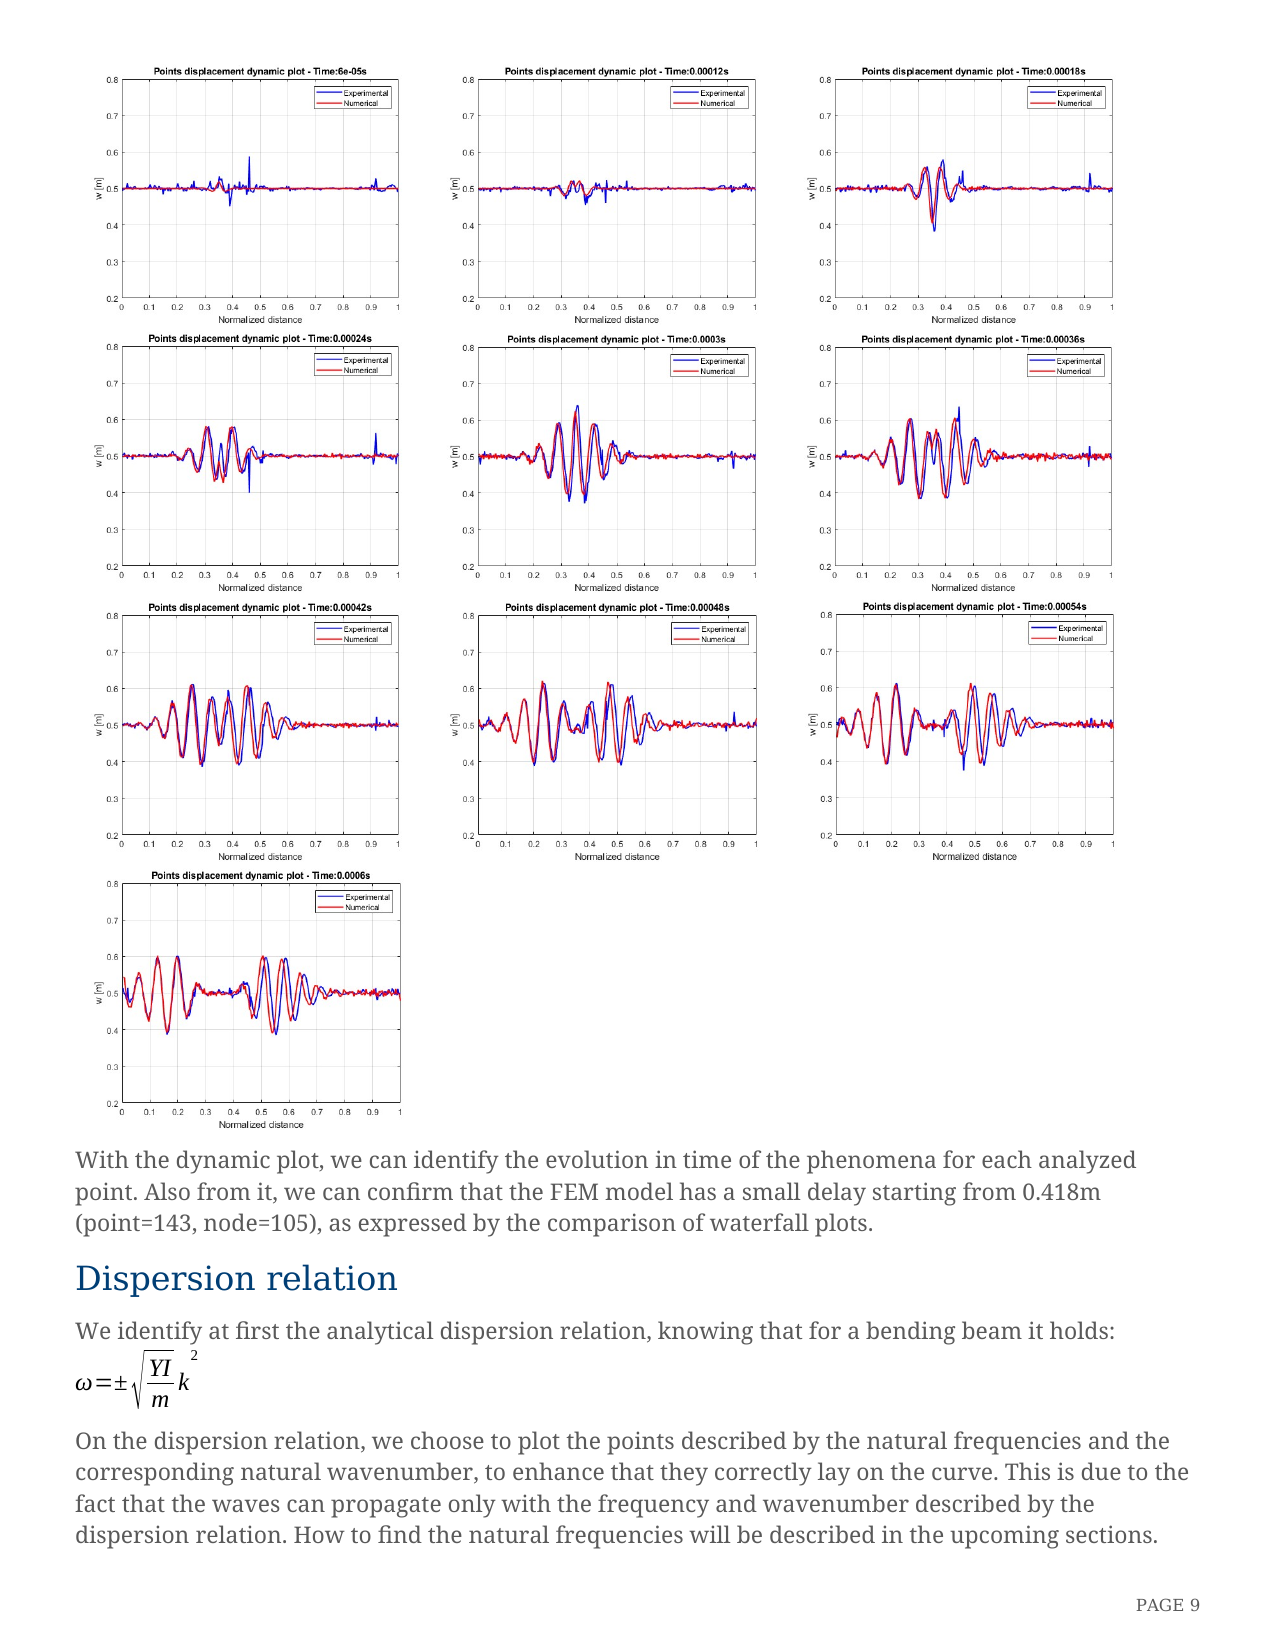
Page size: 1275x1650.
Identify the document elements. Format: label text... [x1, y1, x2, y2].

text With the dynamic plot, we can identify the evolution in time of the phenomena for each analyzed point. Also from it, we can confirm that the FEM model has a small delay starting from 0.418m (point=143, node=105), as expressed by the comparison of waterfall plots. [75, 1144, 1200, 1238]
text We identify at first the analytical dispersion relation, knowing that for a bending beam it holds: [75, 1315, 1200, 1412]
subtitle Dispersion relation [75, 1257, 858, 1297]
text On the dispersion relation, we choose to plot the points described by the natural frequencies and the corresponding natural wavenumber, to enhance that they correctly lay on the curve. This is due to the fact that the waves can propagate only with the frequency and wavenumber described by the dispersion relation. How to find the natural frequencies will be described in the upcoming sections. [75, 1425, 1200, 1550]
picture [75, 59, 1147, 1132]
